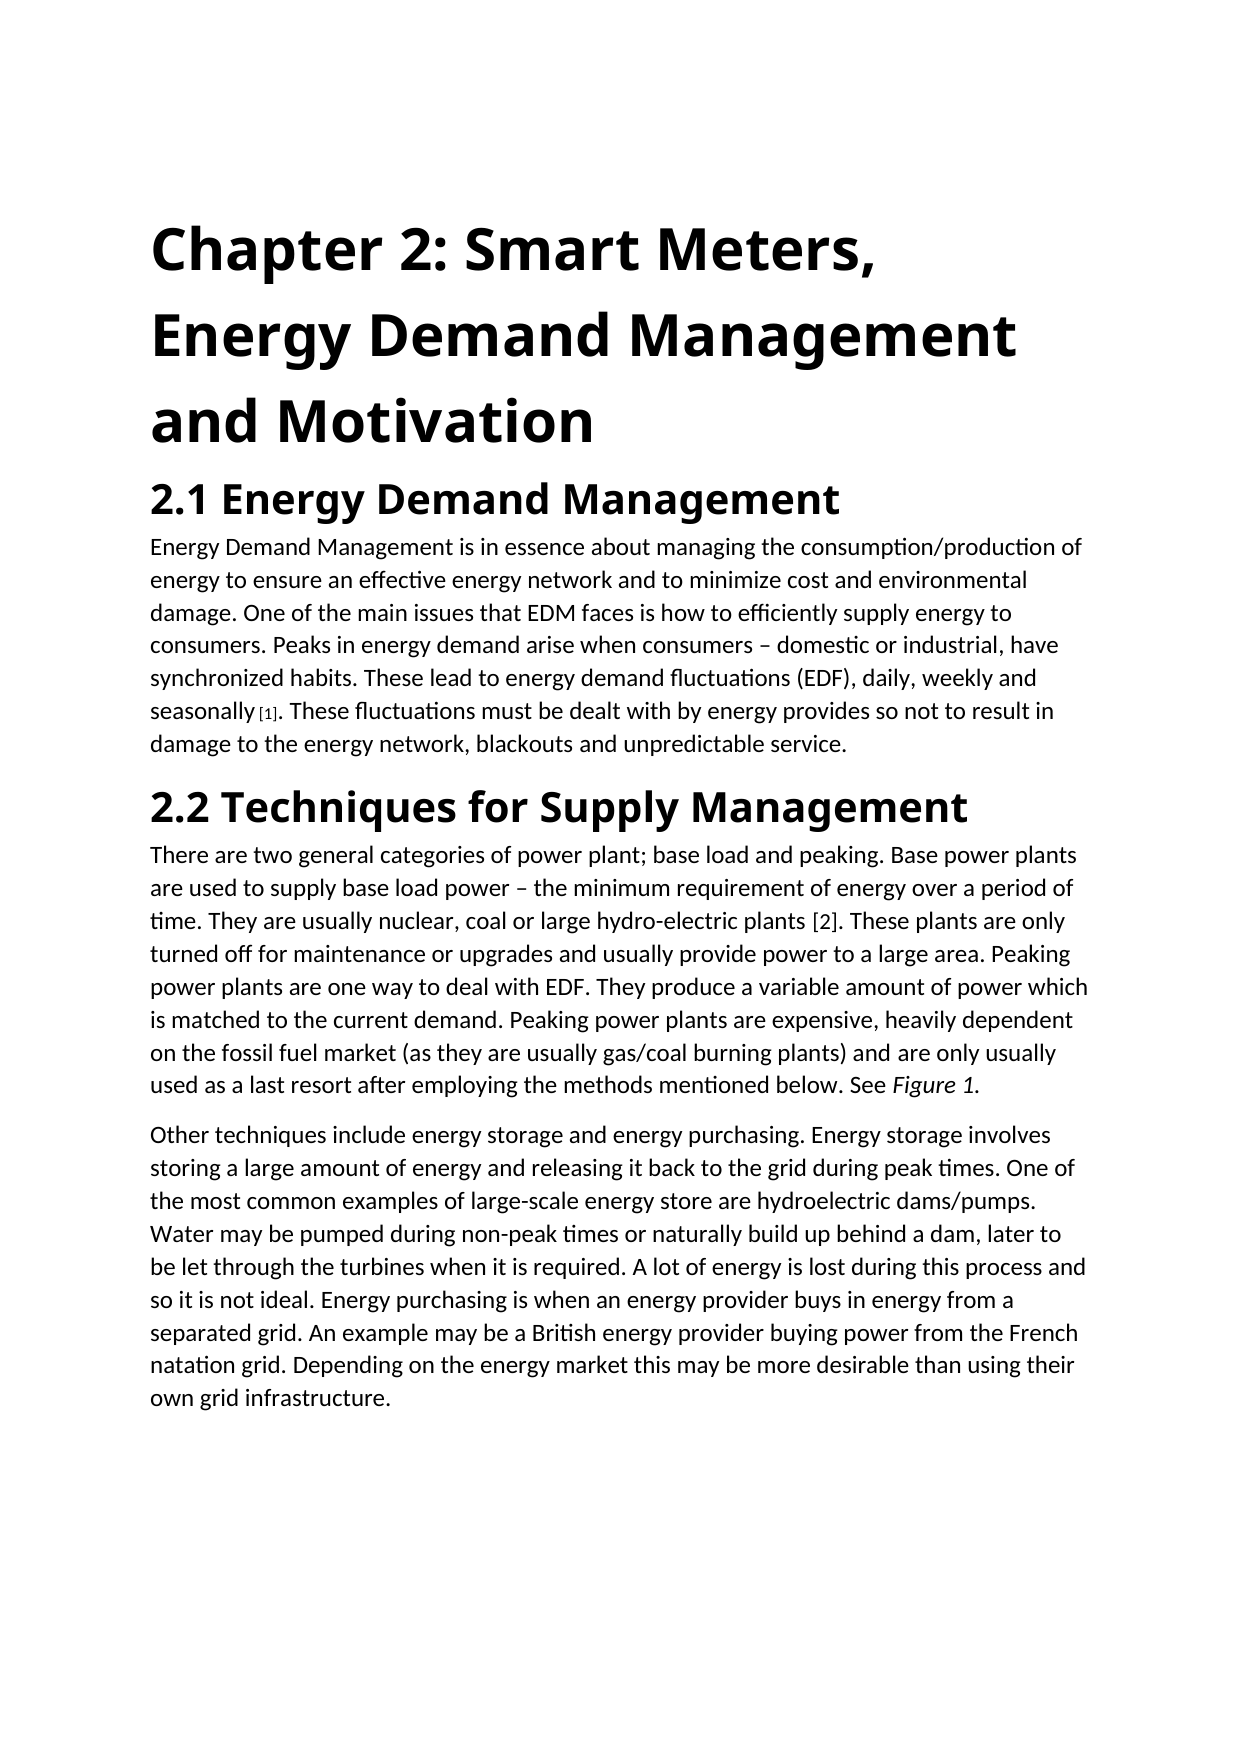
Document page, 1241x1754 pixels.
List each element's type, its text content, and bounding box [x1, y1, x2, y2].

text Energy Demand Management is in essence about managing the consumption/production of energy to ensure an effective energy network and to minimize cost and environmental damage. One of the main issues that EDM faces is how to efficiently supply energy to consumers. Peaks in energy demand arise when consumers – domestic or industrial, have synchronized habits. These lead to energy demand fluctuations (EDF), daily, weekly and seasonally. These fluctuations must be dealt with by energy provides so not to result in damage to the energy network, blackouts and unpredictable service. [150, 531, 1090, 759]
subtitle 2.1 Energy Demand Management [150, 469, 1090, 526]
text Other techniques include energy storage and energy purchasing. Energy storage involves storing a large amount of energy and releasing it back to the grid during peak times. One of the most common examples of large-scale energy store are hydroelectric dams/pumps. Water may be pumped during non-peak times or naturally build up behind a dam, later to be let through the turbines when it is required. A lot of energy is lost during this process and so it is not ideal. Energy purchasing is when an energy provider buys in energy from a separated grid. An example may be a British energy provider buying power from the French natation grid. Depending on the energy market this may be more desirable than using their own grid infrastructure. [150, 1119, 1090, 1413]
subtitle 2.2 Techniques for Supply Management [150, 778, 1090, 835]
text There are two general categories of power plant; base load and peaking. Base power plants are used to supply base load power – the minimum requirement of energy over a period of time. They are usually nuclear, coal or large hydro-electric plants . These plants are only turned off for maintenance or upgrades and usually provide power to a large area. Peaking power plants are one way to deal with EDF. They produce a variable amount of power which is matched to the current demand. Peaking power plants are expensive, heavily dependent on the fossil fuel market (as they are usually gas/coal burning plants) and are only usually used as a last resort after employing the methods mentioned below. See Figure 1. [150, 839, 1090, 1100]
subtitle Chapter 2: Smart Meters, Energy Demand Management and Motivation [150, 208, 1090, 459]
